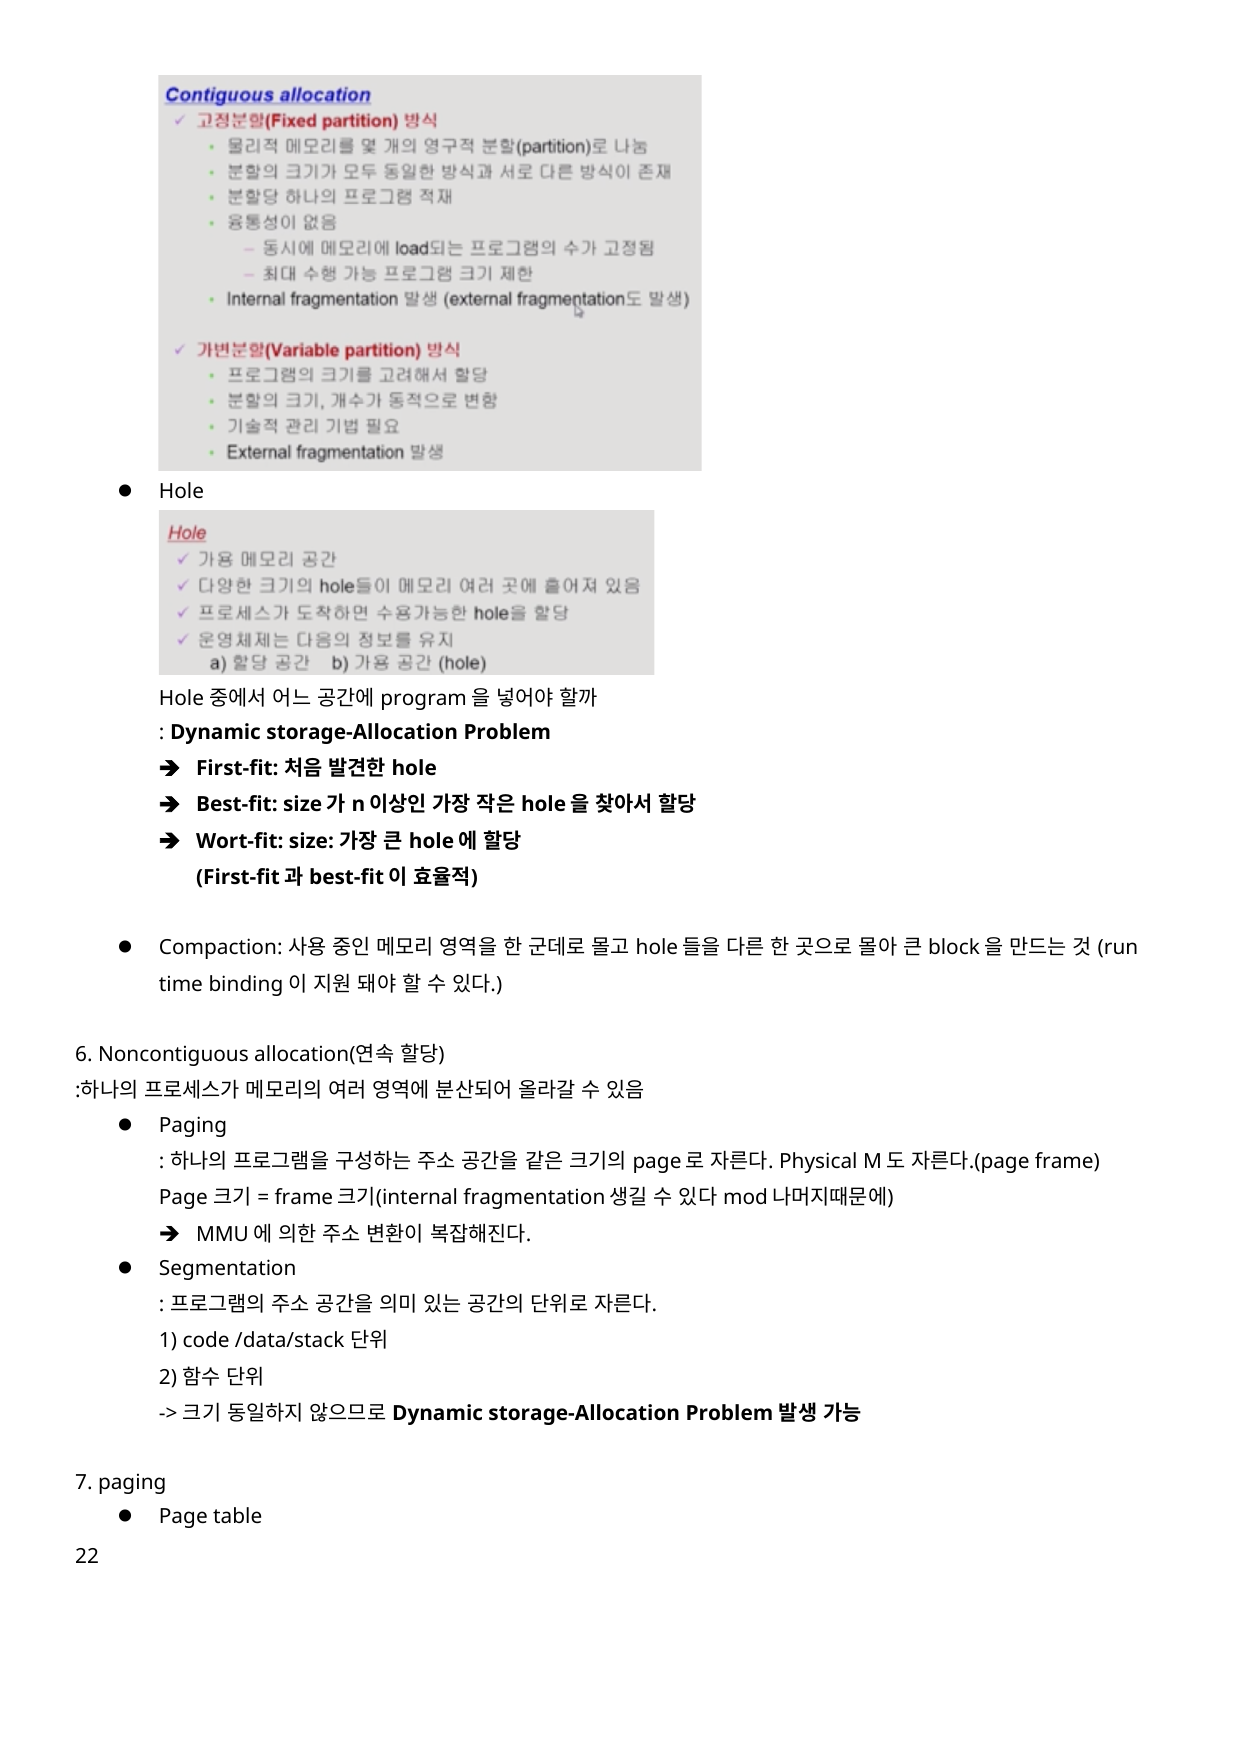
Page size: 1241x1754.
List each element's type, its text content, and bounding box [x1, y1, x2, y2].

list Page table [117, 1501, 1165, 1529]
list 2) 함수 단위 [159, 1360, 1165, 1390]
picture [158, 510, 655, 675]
list Paging [117, 1110, 1165, 1138]
picture [158, 75, 702, 471]
list : 프로그램의 주소 공간을 의미 있는 공간의 단위로 자른다. [159, 1287, 1165, 1318]
list -> 크기 동일하지 않으므로 Dynamic storage-Allocation Problem 발생 가능 [159, 1396, 1165, 1427]
list Hole 중에서 어느 공간에 program을 넣어야 할까 [159, 681, 1165, 711]
list Page 크기 = frame크기(internal fragmentation생길 수 있다 mod나머지때문에) [159, 1181, 1165, 1211]
list Hole [117, 477, 1165, 505]
list MMU에 의한 주소 변환이 복잡해진다. [158, 1217, 1165, 1247]
list Wort-fit: size: 가장 큰 hole에 할당 [158, 824, 1165, 854]
list Segmentation [117, 1253, 1165, 1282]
list Compaction: 사용 중인 메모리 영역을 한 군데로 몰고 hole들을 다른 한 곳으로 몰아 큰 block을 만드는 것 (run time binding 이 지원 돼야 할 수 있다.) [117, 931, 1165, 997]
list (First-fit과 best-fit이 효율적) [196, 860, 1165, 891]
text :하나의 프로세스가 메모리의 여러 영역에 분산되어 올라갈 수 있음 [75, 1074, 1165, 1104]
list Best-fit: size가 n이상인 가장 작은 hole을 찾아서 할당 [158, 787, 1165, 818]
list : Dynamic storage-Allocation Problem [159, 717, 1165, 746]
list : 하나의 프로그램을 구성하는 주소 공간을 같은 크기의 page로 자른다. Physical M도 자른다.(page frame) [159, 1144, 1165, 1174]
list First-fit: 처음 발견한 hole [158, 751, 1165, 781]
list 1) code /data/stack 단위 [159, 1324, 1165, 1354]
text 7. paging [75, 1467, 1165, 1495]
text 6. Noncontiguous allocation(연속 할당) [75, 1037, 1165, 1068]
